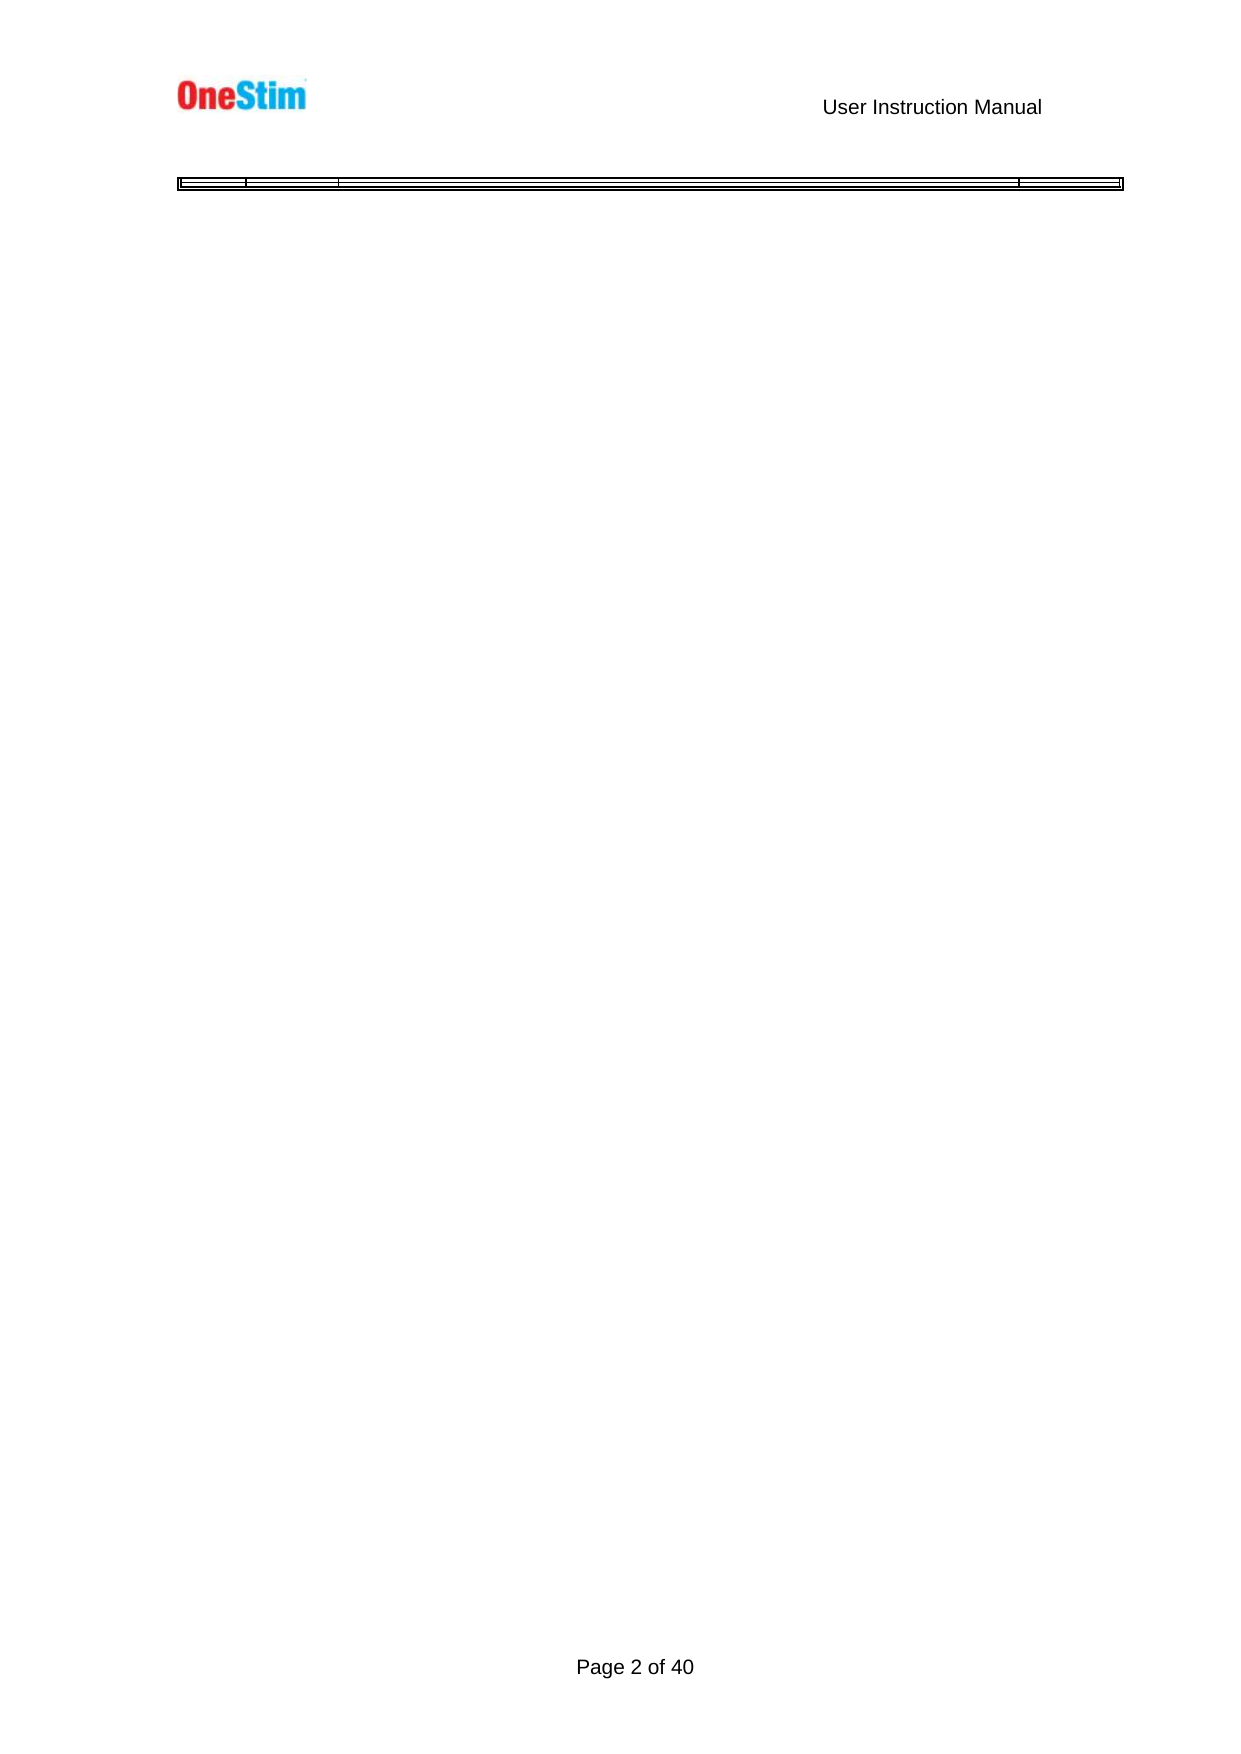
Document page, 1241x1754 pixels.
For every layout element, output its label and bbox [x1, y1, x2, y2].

picture [177, 75, 307, 114]
